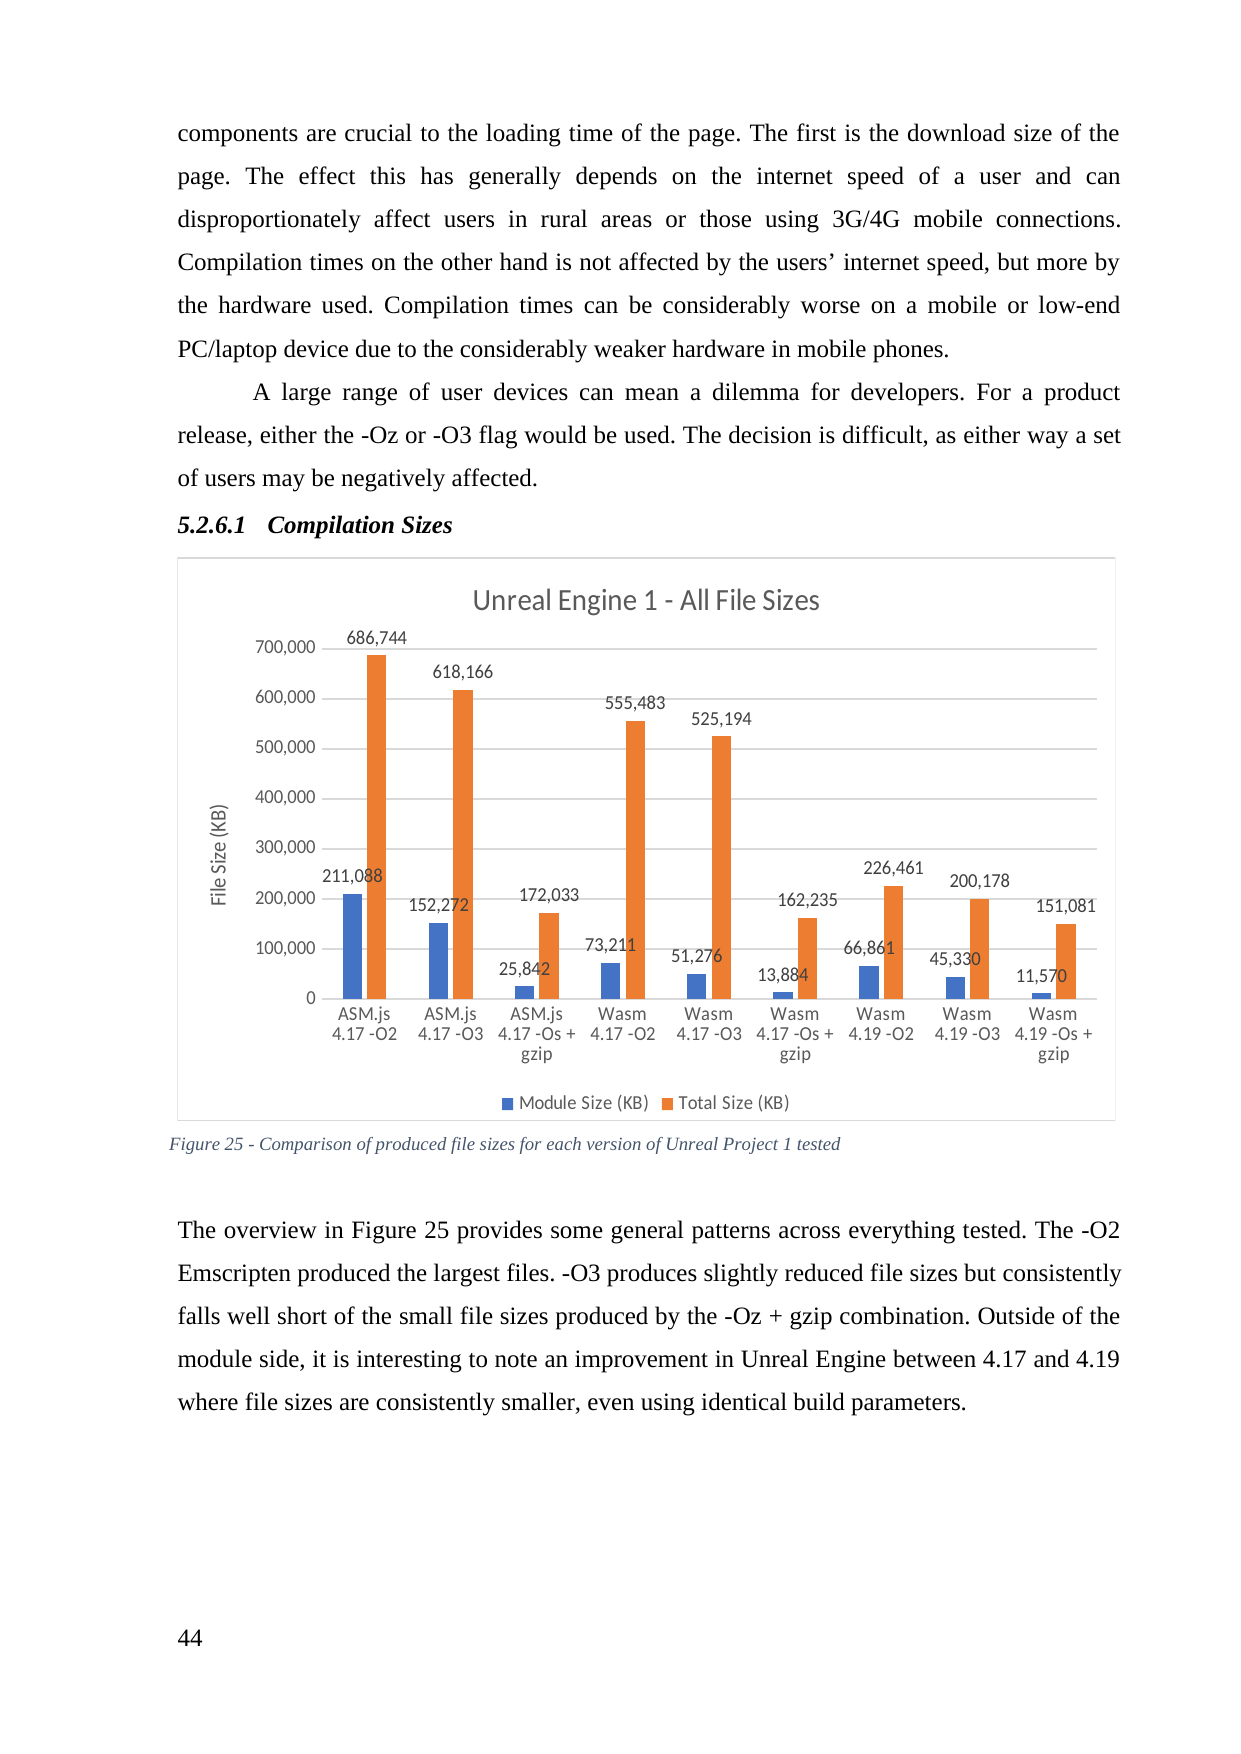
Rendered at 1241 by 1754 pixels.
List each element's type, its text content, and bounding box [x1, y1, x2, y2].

text The overview in Figure 25 provides some general patterns across everything tested. The -O2 Emscripten produced the largest files. -O3 produces slightly reduced file sizes but consistently falls well short of the small file sizes produced by the -Oz + gzip combination. Outside of the module side, it is interesting to note an improvement in Unreal Engine between 4.17 and 4.19 where file sizes are consistently smaller, even using identical build parameters. [177, 553, 1122, 1416]
subtitle Compilation Sizes [177, 510, 1122, 539]
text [177, 118, 1122, 362]
text A large range of user devices can mean a dilemma for developers. For a product release, either the -Oz or -O3 flag would be used. The decision is difficult, as either way a set of users may be negatively affected. [177, 377, 1122, 492]
